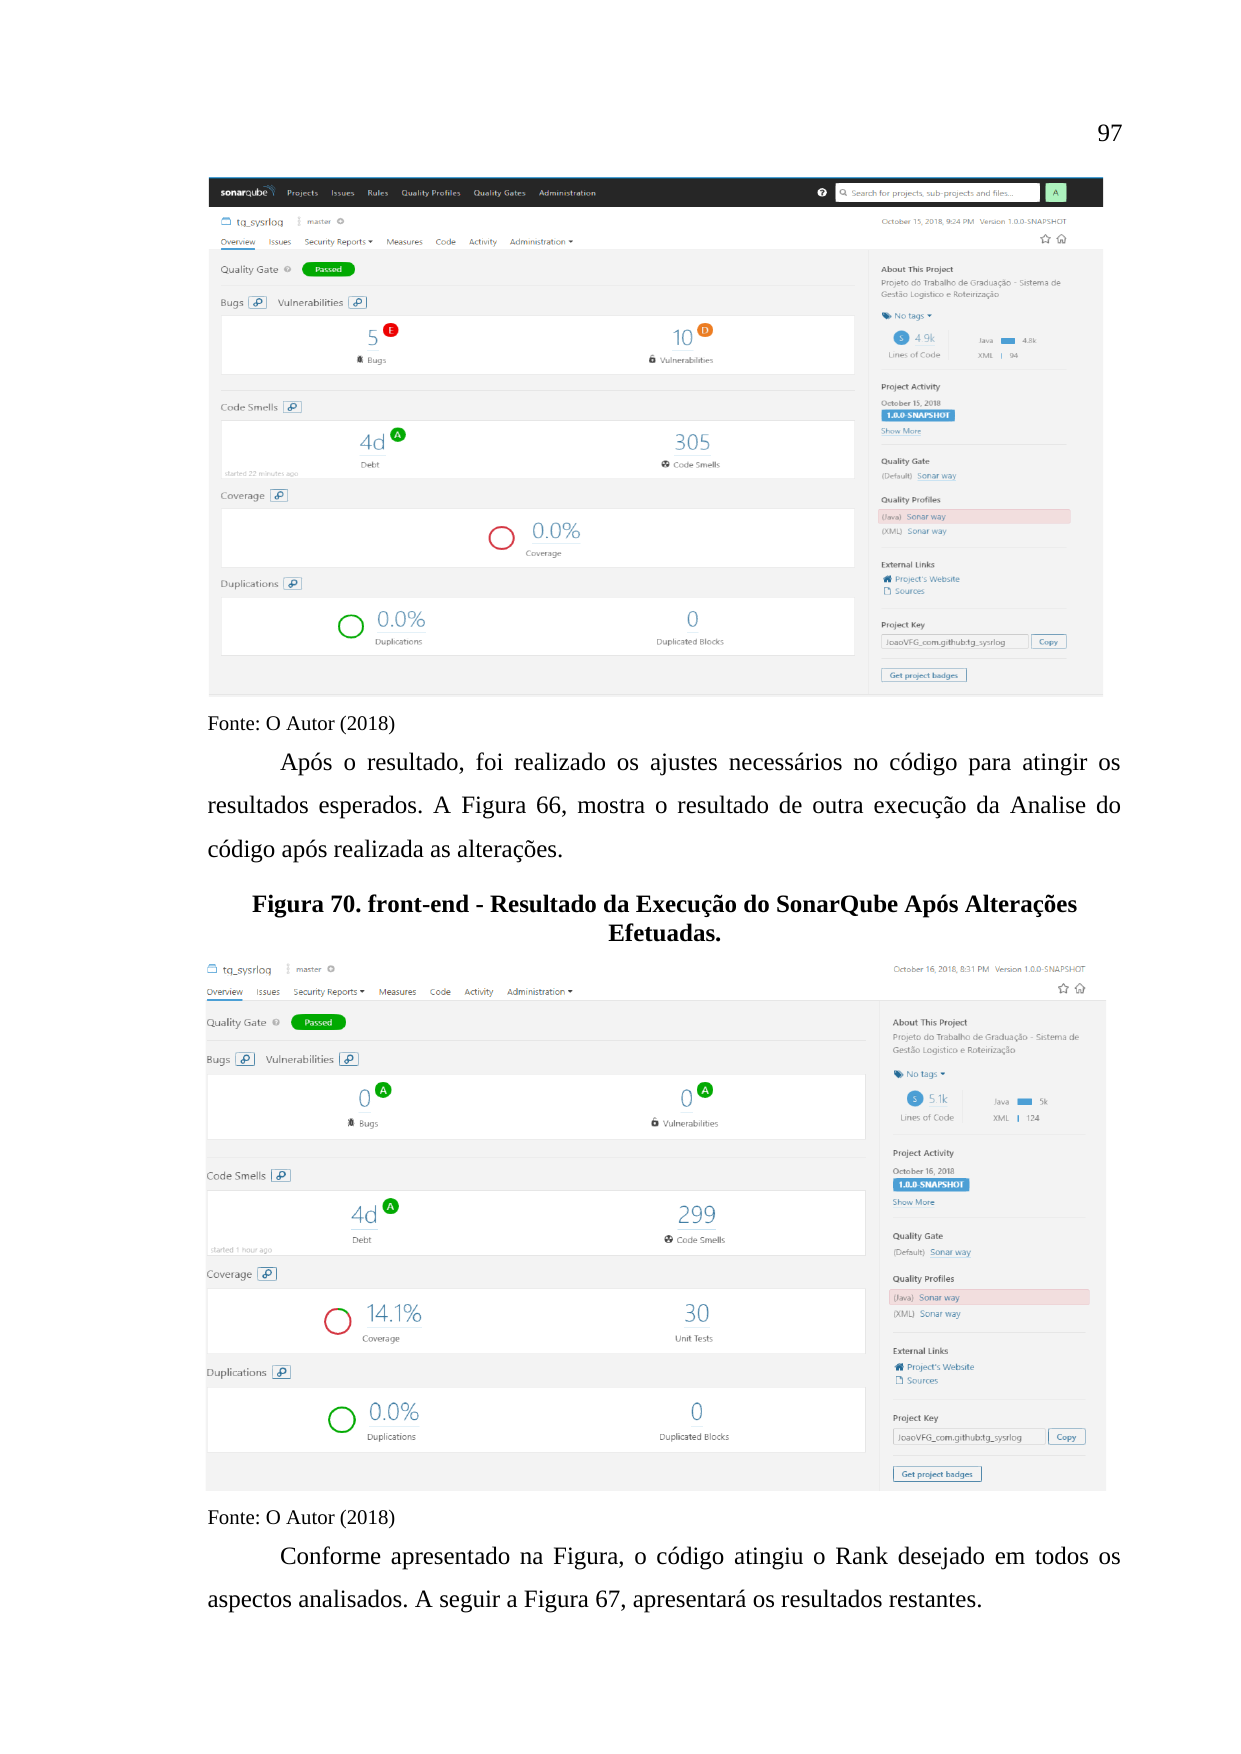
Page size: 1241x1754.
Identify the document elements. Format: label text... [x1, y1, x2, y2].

text Conforme apresentado na Figura, o código atingiu o Rank desejado em todos os aspectos analisados. A seguir a Figura 67, apresentará os resultados restantes. [207, 1541, 1122, 1613]
text Após o resultado, foi realizado os ajustes necessários no código para atingir os resultados esperados. A Figura 66, mostra o resultado de outra execução da Analise do código após realizada as alterações. [207, 747, 1122, 862]
text Fonte: O Autor (2018) [207, 711, 1122, 735]
text Fonte: O Autor (2018) [207, 1505, 1122, 1529]
picture [205, 959, 1107, 1491]
picture [208, 177, 1104, 697]
